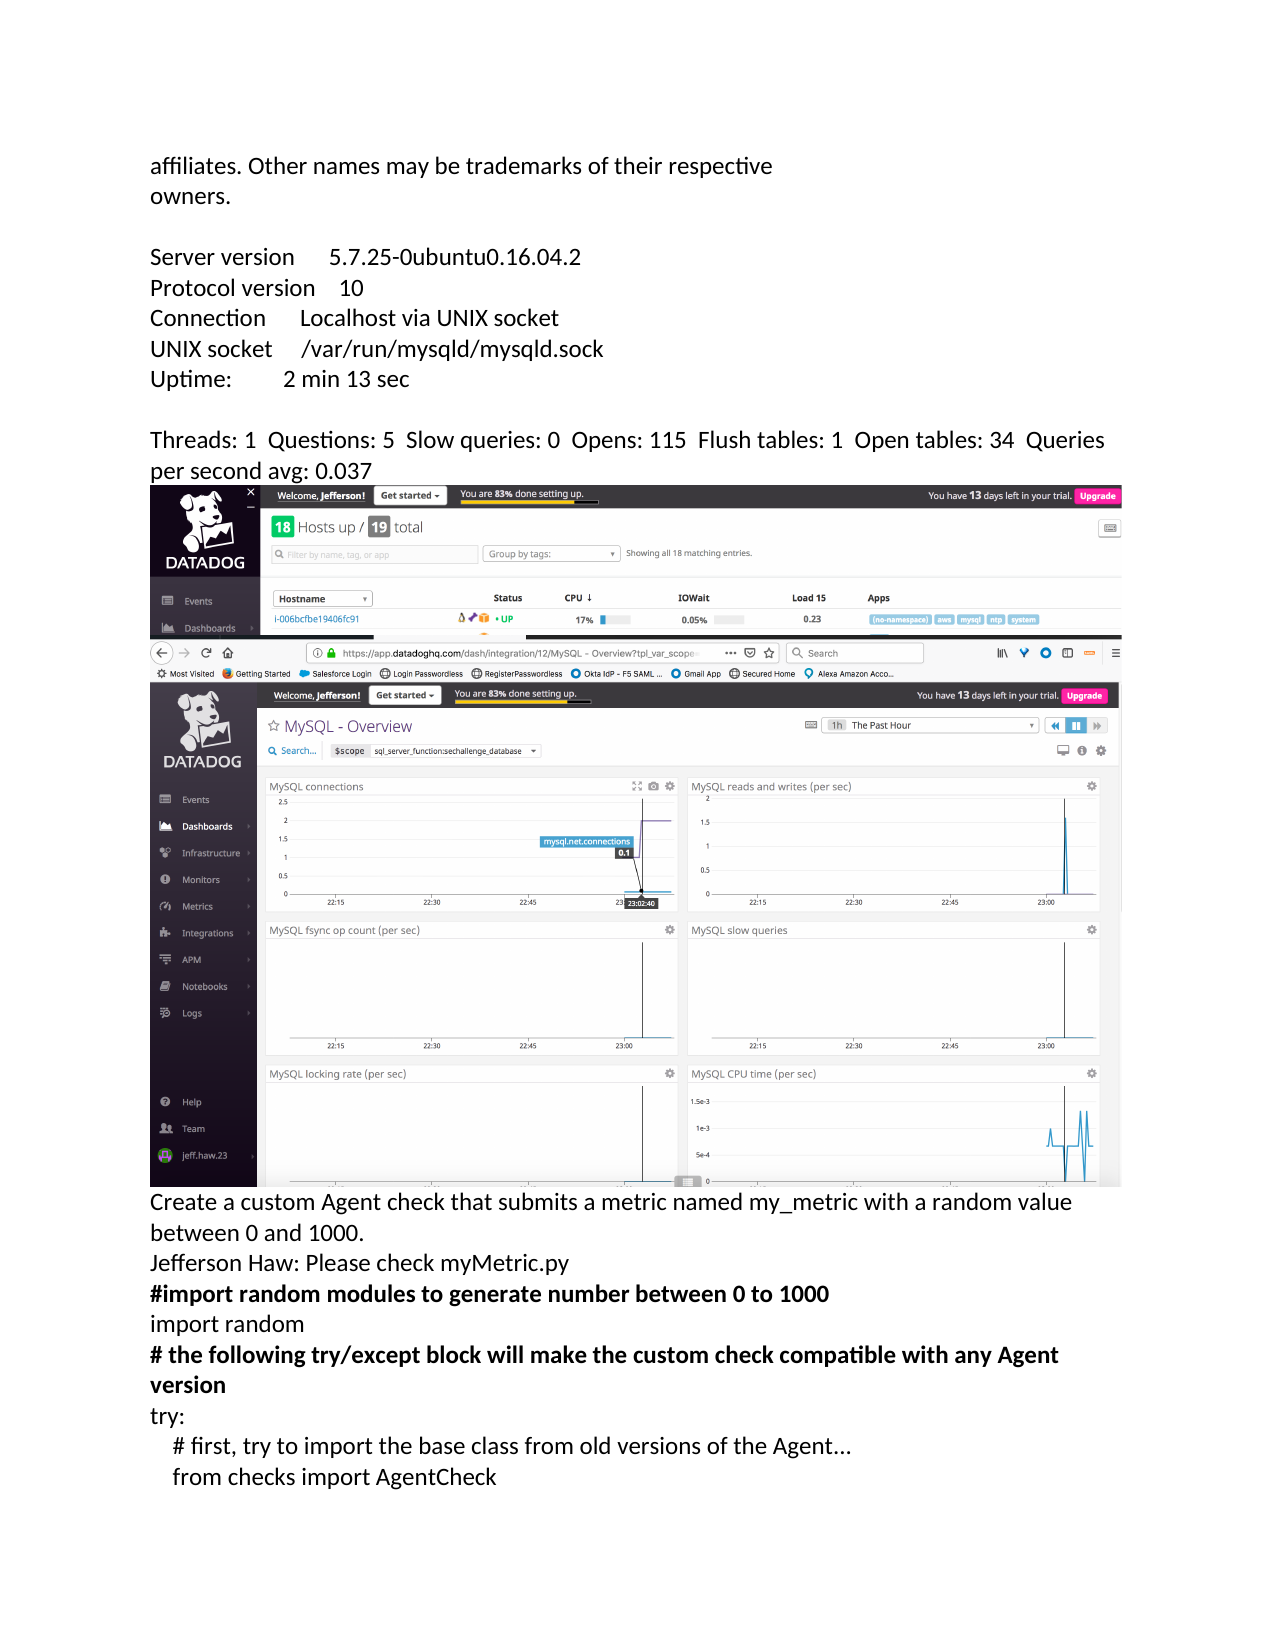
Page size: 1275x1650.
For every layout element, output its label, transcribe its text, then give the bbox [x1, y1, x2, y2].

text UNIX socket /var/run/mysqld/mysqld.sock [150, 333, 1125, 364]
text Server version 5.7.25-0ubuntu0.16.04.2 [150, 242, 1125, 272]
text from checks import AgentCheck [150, 1461, 1125, 1491]
text import random [150, 1308, 1125, 1339]
text #import random modules to generate number between 0 to 1000 [150, 1278, 1125, 1308]
text Threads: 1 Questions: 5 Slow queries: 0 Opens: 115 Flush tables: 1 Open tables: 34 Queries per second avg: 0.037 [150, 425, 1125, 486]
text Uptime: 2 min 13 sec [150, 364, 1125, 394]
picture [150, 485, 1122, 1187]
text Connection Localhost via UNIX socket [150, 303, 1125, 333]
text # the following try/except block will make the custom check compatible with any Agent version [150, 1339, 1125, 1400]
text Protocol version 10 [150, 272, 1125, 303]
text Create a custom Agent check that submits a metric named my_metric with a random value between 0 and 1000. [150, 1186, 1125, 1247]
text affiliates. Other names may be trademarks of their respective [150, 150, 1125, 181]
text owners. [150, 181, 1125, 211]
text Jefferson Haw: Please check myMetric.py [150, 1247, 1125, 1278]
text # first, try to import the base class from old versions of the Agent... [150, 1430, 1125, 1461]
text try: [150, 1400, 1125, 1430]
